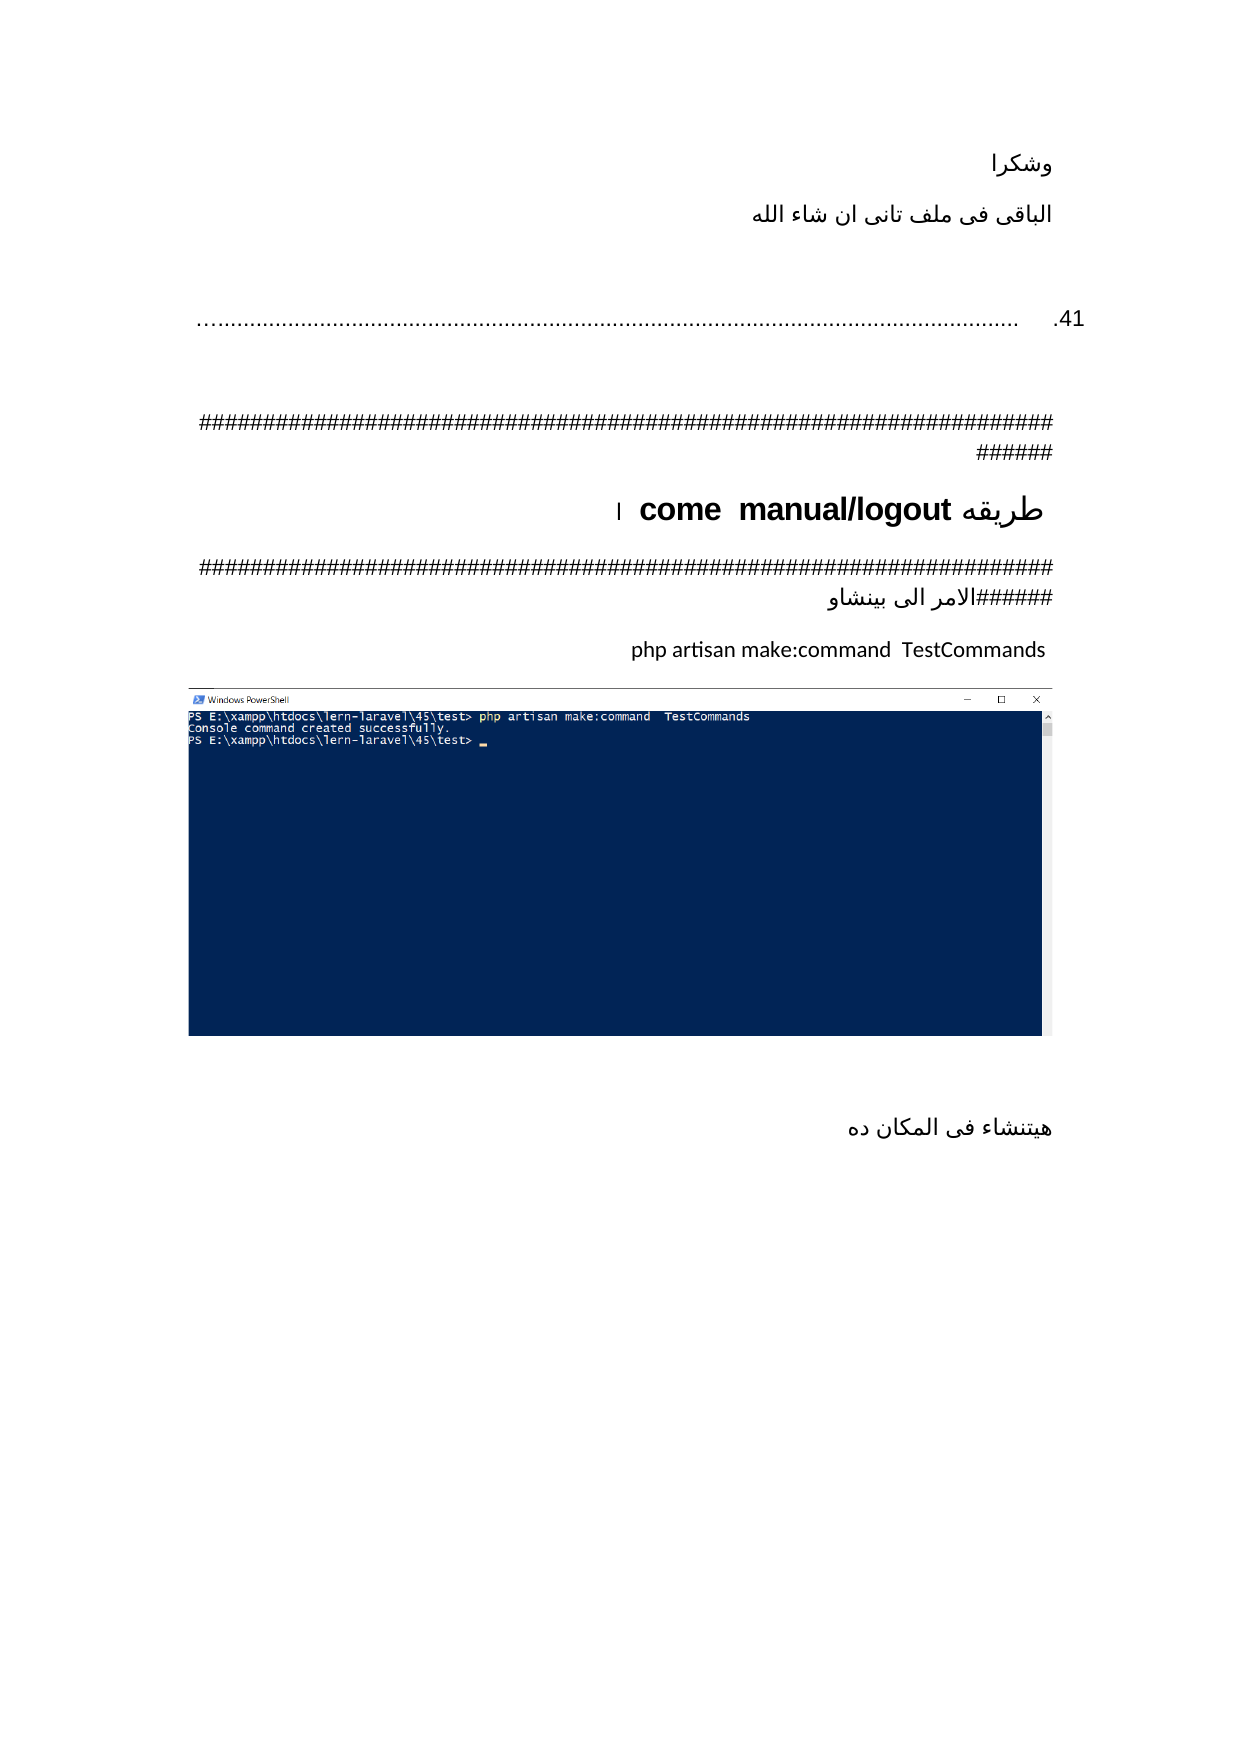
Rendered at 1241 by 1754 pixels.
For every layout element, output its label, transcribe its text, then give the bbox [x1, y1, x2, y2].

text الباقى فى ملف تانى ان شاء الله [187, 201, 1053, 227]
picture [188, 688, 1053, 1036]
list #########################################################################الامر الى بينشاو [187, 554, 1053, 610]
list طريقه come manual/logout ا [187, 490, 1053, 527]
text هيتنشاء فى المكان ده [187, 1114, 1053, 1140]
list ######################################################################### [187, 409, 1053, 466]
text وشكرا [187, 150, 1053, 176]
list ..............................................................................................................................… [187, 305, 1053, 331]
list php artisan make:command TestCommands [187, 635, 1053, 663]
